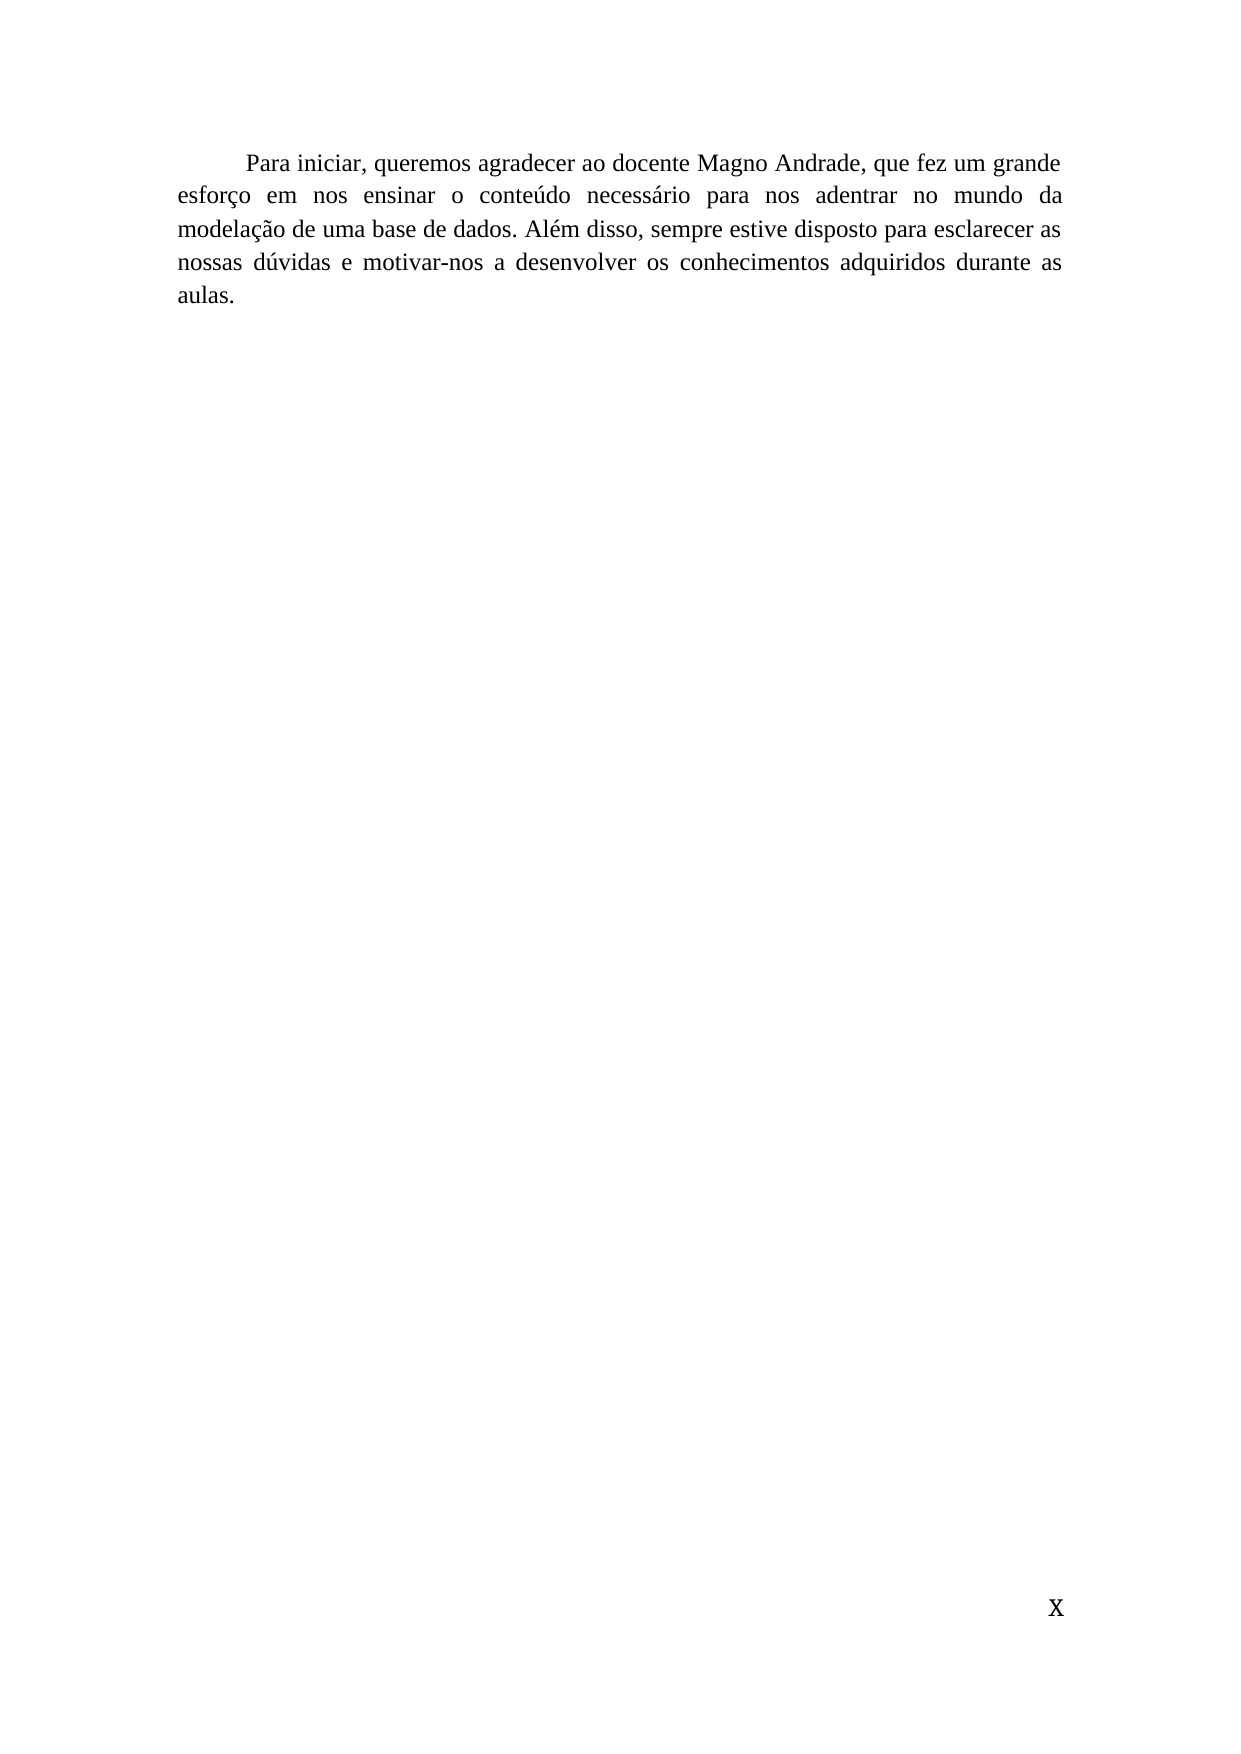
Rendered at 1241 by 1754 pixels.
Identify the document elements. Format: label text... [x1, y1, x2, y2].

text Para iniciar, queremos agradecer ao docente Magno Andrade, que fez um grande esforço em nos ensinar o conteúdo necessário para nos adentrar no mundo da modelação de uma base de dados. Além disso, sempre estive disposto para esclarecer as nossas dúvidas e motivar-nos a desenvolver os conhecimentos adquiridos durante as aulas. [177, 148, 1063, 308]
